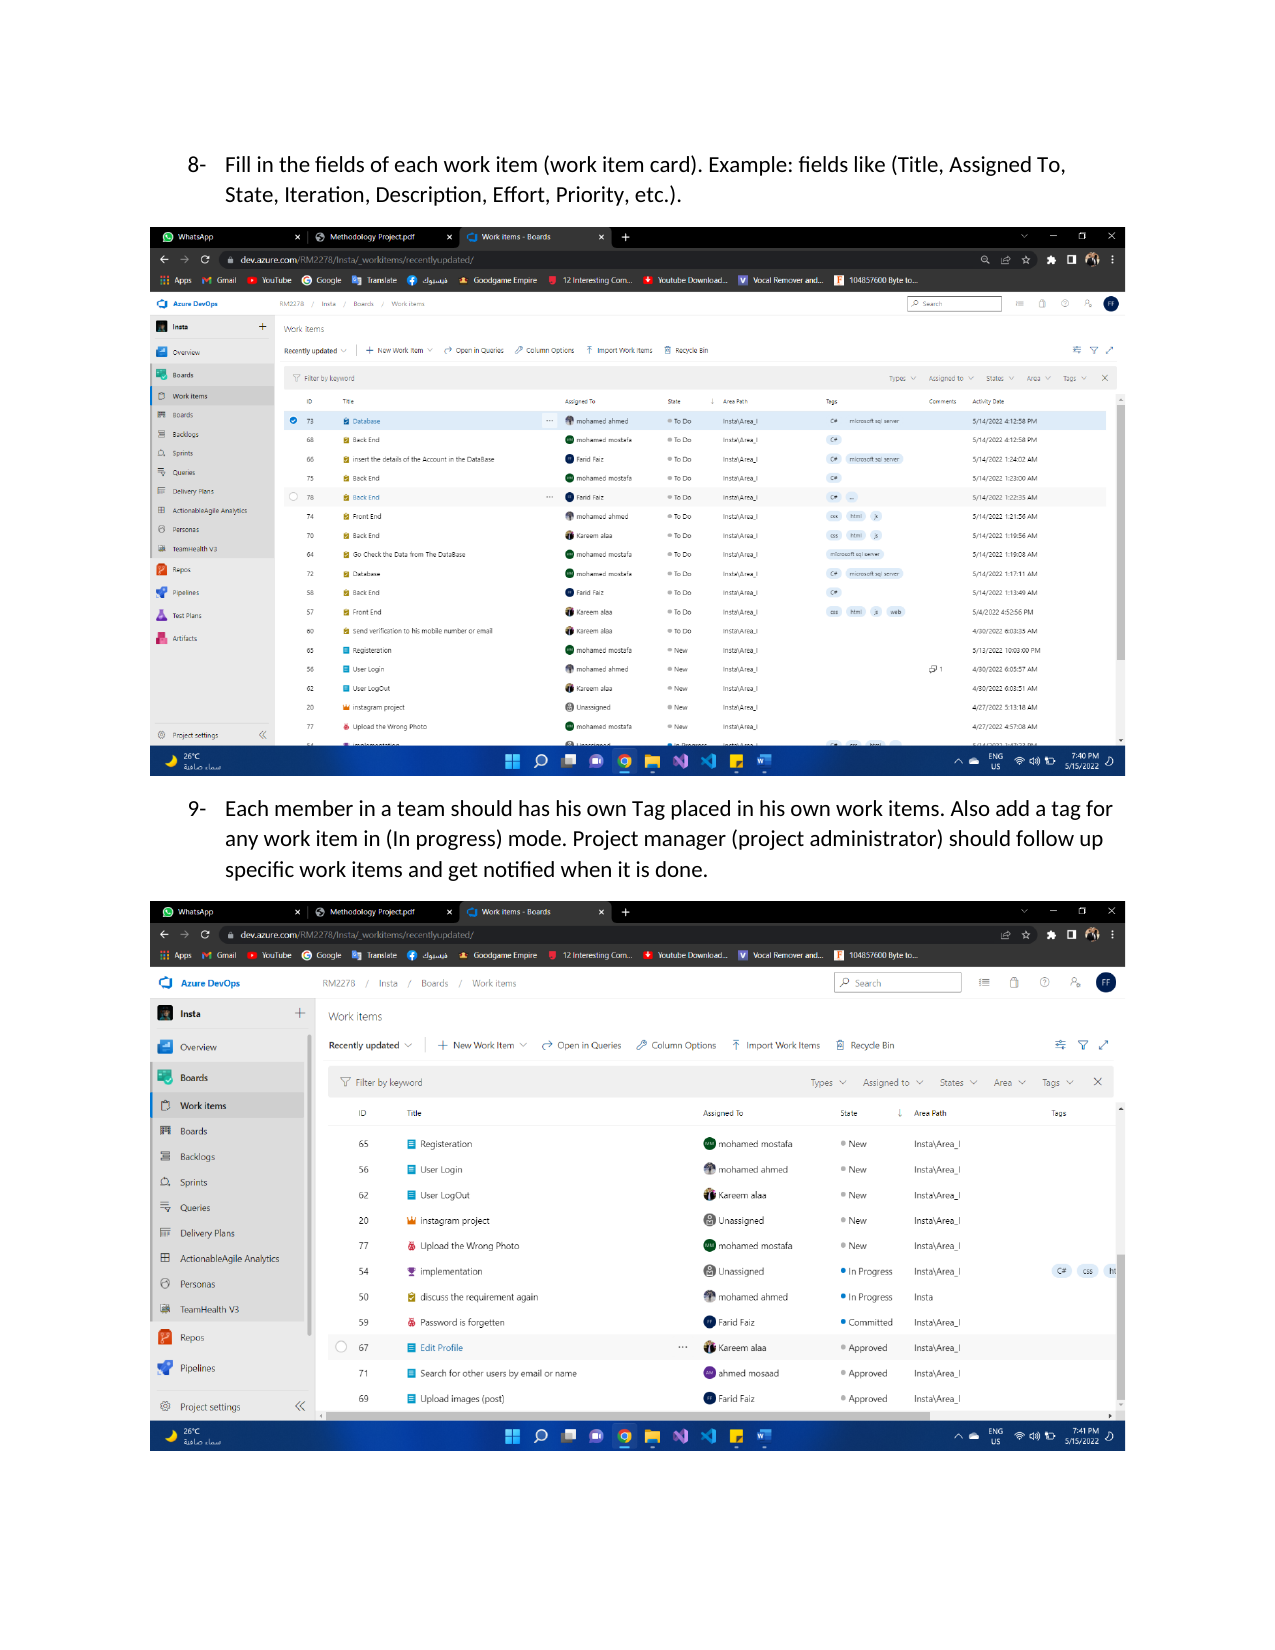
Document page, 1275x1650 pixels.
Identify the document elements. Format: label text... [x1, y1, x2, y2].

picture [150, 227, 1125, 776]
picture [150, 901, 1125, 1451]
list Fill in the fields of each work item (work item card). Example: fields like (Title, Assigned To, State, Iteration, Description, Effort, Priority, etc.). [187, 150, 1125, 208]
list Each member in a team should has his own Tag placed in his own work items. Also add a tag for any work item in (In progress) mode. Project manager (project administrator) should follow up specific work items and get notified when it is done. [187, 794, 1125, 883]
